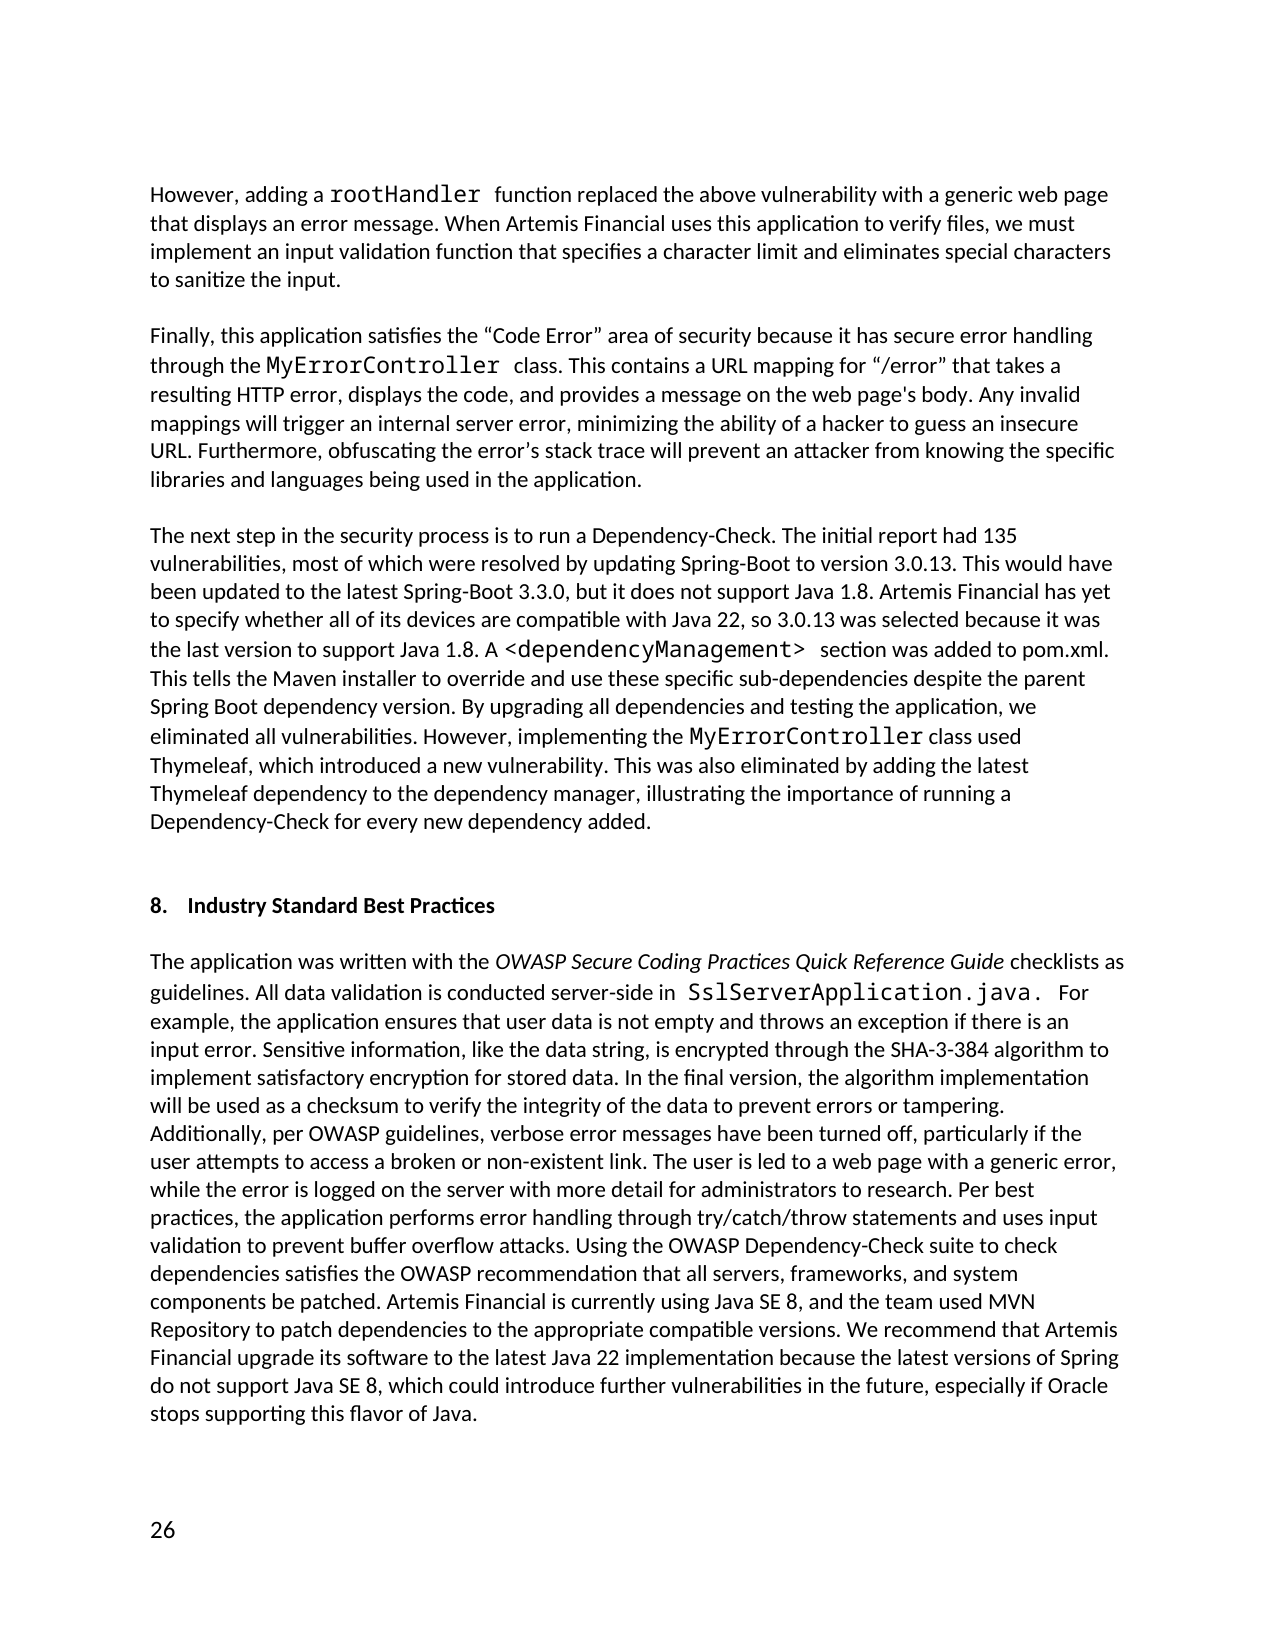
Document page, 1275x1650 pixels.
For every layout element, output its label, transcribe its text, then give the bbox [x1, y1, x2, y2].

text Finally, this application satisfies the “Code Error” area of security because it has secure error handling through the MyErrorController class. This contains a URL mapping for “/error” that takes a resulting HTTP error, displays the code, and provides a message on the web page's body. Any invalid mappings will trigger an internal server error, minimizing the ability of a hacker to guess an insecure URL. Furthermore, obfuscating the error’s stack trace will prevent an attacker from knowing the specific libraries and languages being used in the application. [150, 321, 1125, 493]
subtitle Industry Standard Best Practices [150, 891, 1125, 919]
text However, adding a rootHandler function replaced the above vulnerability with a generic web page that displays an error message. When Artemis Financial uses this application to verify files, we must implement an input validation function that specifies a character limit and eliminates special characters to sanitize the input. [150, 178, 1125, 293]
text The application was written with the OWASP Secure Coding Practices Quick Reference Guide checklists as guidelines. All data validation is conducted server-side in SslServerApplication.java. For example, the application ensures that user data is not empty and throws an exception if there is an input error. Sensitive information, like the data string, is encrypted through the SHA-3-384 algorithm to implement satisfactory encryption for stored data. In the final version, the algorithm implementation will be used as a checksum to verify the integrity of the data to prevent errors or tampering. [150, 947, 1125, 1119]
text Additionally, per OWASP guidelines, verbose error messages have been turned off, particularly if the user attempts to access a broken or non-existent link. The user is led to a web page with a generic error, while the error is logged on the server with more detail for administrators to research. Per best practices, the application performs error handling through try/catch/throw statements and uses input validation to prevent buffer overflow attacks. Using the OWASP Dependency-Check suite to check dependencies satisfies the OWASP recommendation that all servers, frameworks, and system components be patched. Artemis Financial is currently using Java SE 8, and the team used MVN Repository to patch dependencies to the appropriate compatible versions. We recommend that Artemis Financial upgrade its software to the latest Java 22 implementation because the latest versions of Spring do not support Java SE 8, which could introduce further vulnerabilities in the future, especially if Oracle stops supporting this flavor of Java. [150, 1119, 1125, 1427]
text The next step in the security process is to run a Dependency-Check. The initial report had 135 vulnerabilities, most of which were resolved by updating Spring-Boot to version 3.0.13. This would have been updated to the latest Spring-Boot 3.3.0, but it does not support Java 1.8. Artemis Financial has yet to specify whether all of its devices are compatible with Java 22, so 3.0.13 was selected because it was the last version to support Java 1.8. A <dependencyManagement> section was added to pom.xml. This tells the Maven installer to override and use these specific sub-dependencies despite the parent Spring Boot dependency version. By upgrading all dependencies and testing the application, we eliminated all vulnerabilities. However, implementing the MyErrorController class used Thymeleaf, which introduced a new vulnerability. This was also eliminated by adding the latest Thymeleaf dependency to the dependency manager, illustrating the importance of running a Dependency-Check for every new dependency added. [150, 521, 1125, 835]
